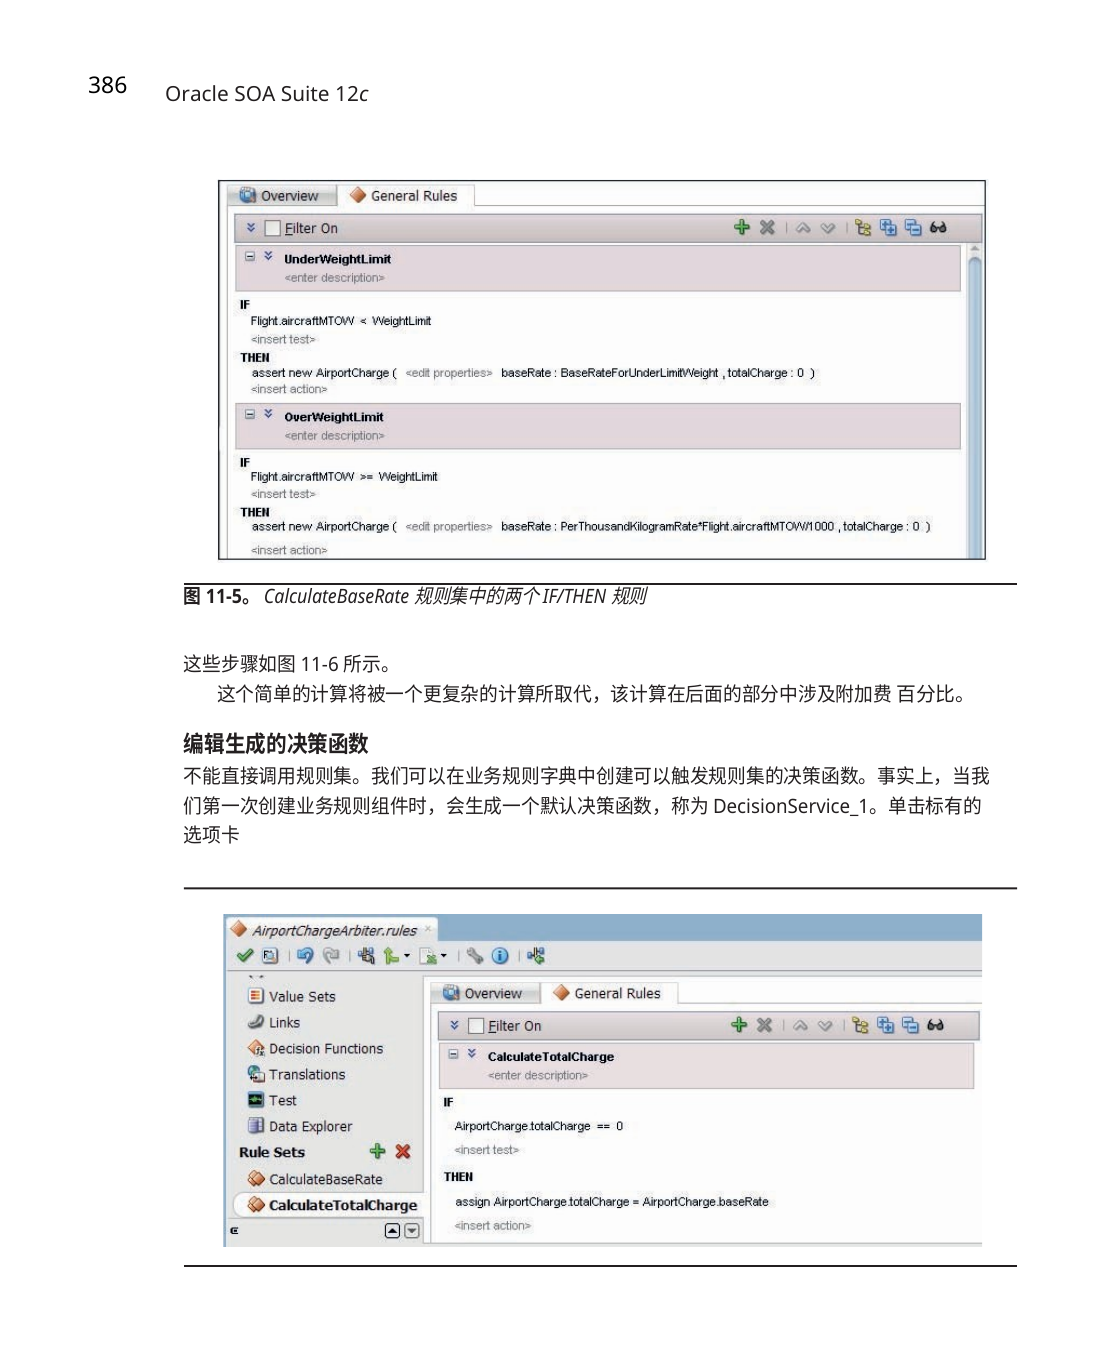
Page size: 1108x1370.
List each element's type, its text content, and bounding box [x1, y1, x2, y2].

text 不能直接调用规则集。我们可以在业务规则字典中创建可以触发规则集的决策函数。事实上，当我们第一次创建业务规则组件时，会生成一个默认决策函数，称为 DecisionService_1。单击标有的选项卡 [184, 761, 991, 848]
text 这些步骤如图 11-6 所示。 [184, 649, 1107, 678]
picture [223, 914, 983, 1247]
text 图 11-5。 CalculateBaseRate 规则集中的两个 IF/THEN 规则 [184, 581, 1107, 608]
subtitle 编辑生成的决策函数 [184, 725, 1107, 759]
text 这个简单的计算将被一个更复杂的计算所取代，该计算在后面的部分中涉及附加费 百分比。 [184, 678, 1014, 707]
picture [216, 179, 989, 563]
